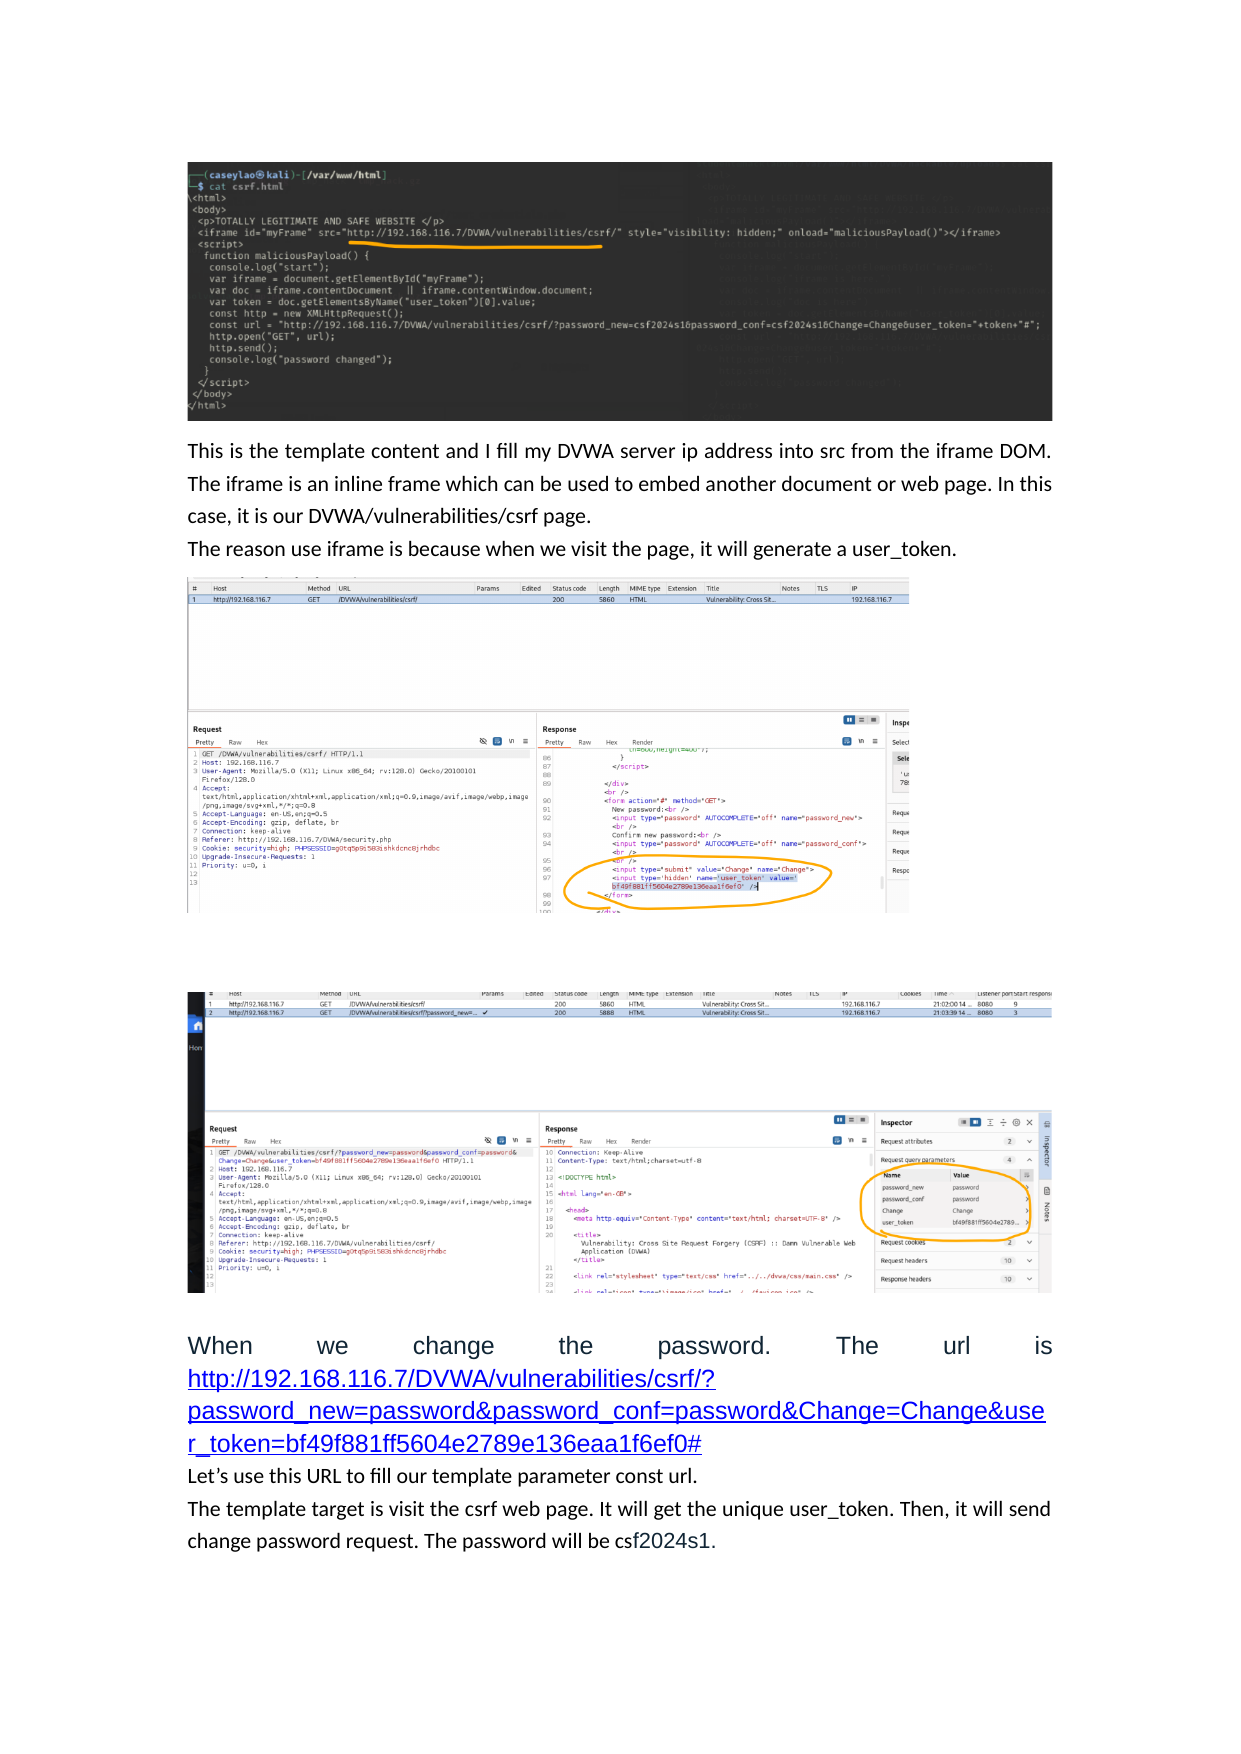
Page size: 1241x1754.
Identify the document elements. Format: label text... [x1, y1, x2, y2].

text Let’s use this URL to fill our template parameter const url. [187, 1459, 1053, 1492]
picture [187, 992, 1052, 1293]
text When we change the password. The url is http://192.168.116.7/DVWA/vulnerabilities/csrf/?password_new=password&password_conf=password&Change=Change&user_token=bf49f881ff5604e2789e136eaa1f6ef0# [187, 1338, 1053, 1459]
text The reason use iframe is because when we visit the page, it will generate a user_token. [187, 532, 1053, 564]
text The template target is visit the csrf web page. It will get the unique user_token. Then, it will send change password request. The password will be csf2024s1. [187, 1492, 1053, 1557]
picture [187, 162, 1053, 421]
picture [187, 577, 910, 913]
text This is the template content and I fill my DVWA server ip address into src from the iframe DOM. The iframe is an inline frame which can be used to embed another document or web page. In this case, it is our DVWA/vulnerabilities/csrf page. [187, 434, 1053, 532]
